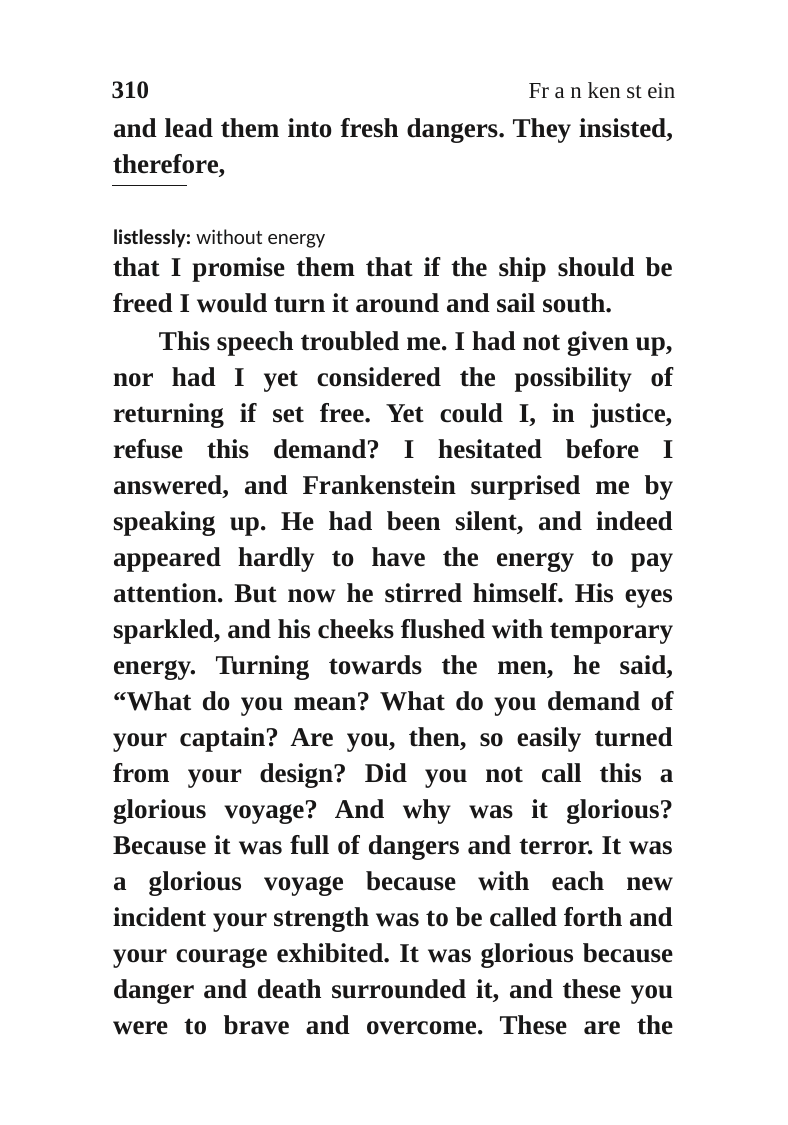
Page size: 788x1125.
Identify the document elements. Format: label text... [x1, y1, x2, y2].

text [113, 325, 674, 1041]
text that I promise them that if the ship should be freed I would turn it around and sail south. [113, 252, 674, 319]
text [113, 112, 674, 180]
text listlessly: without energy [113, 224, 675, 249]
